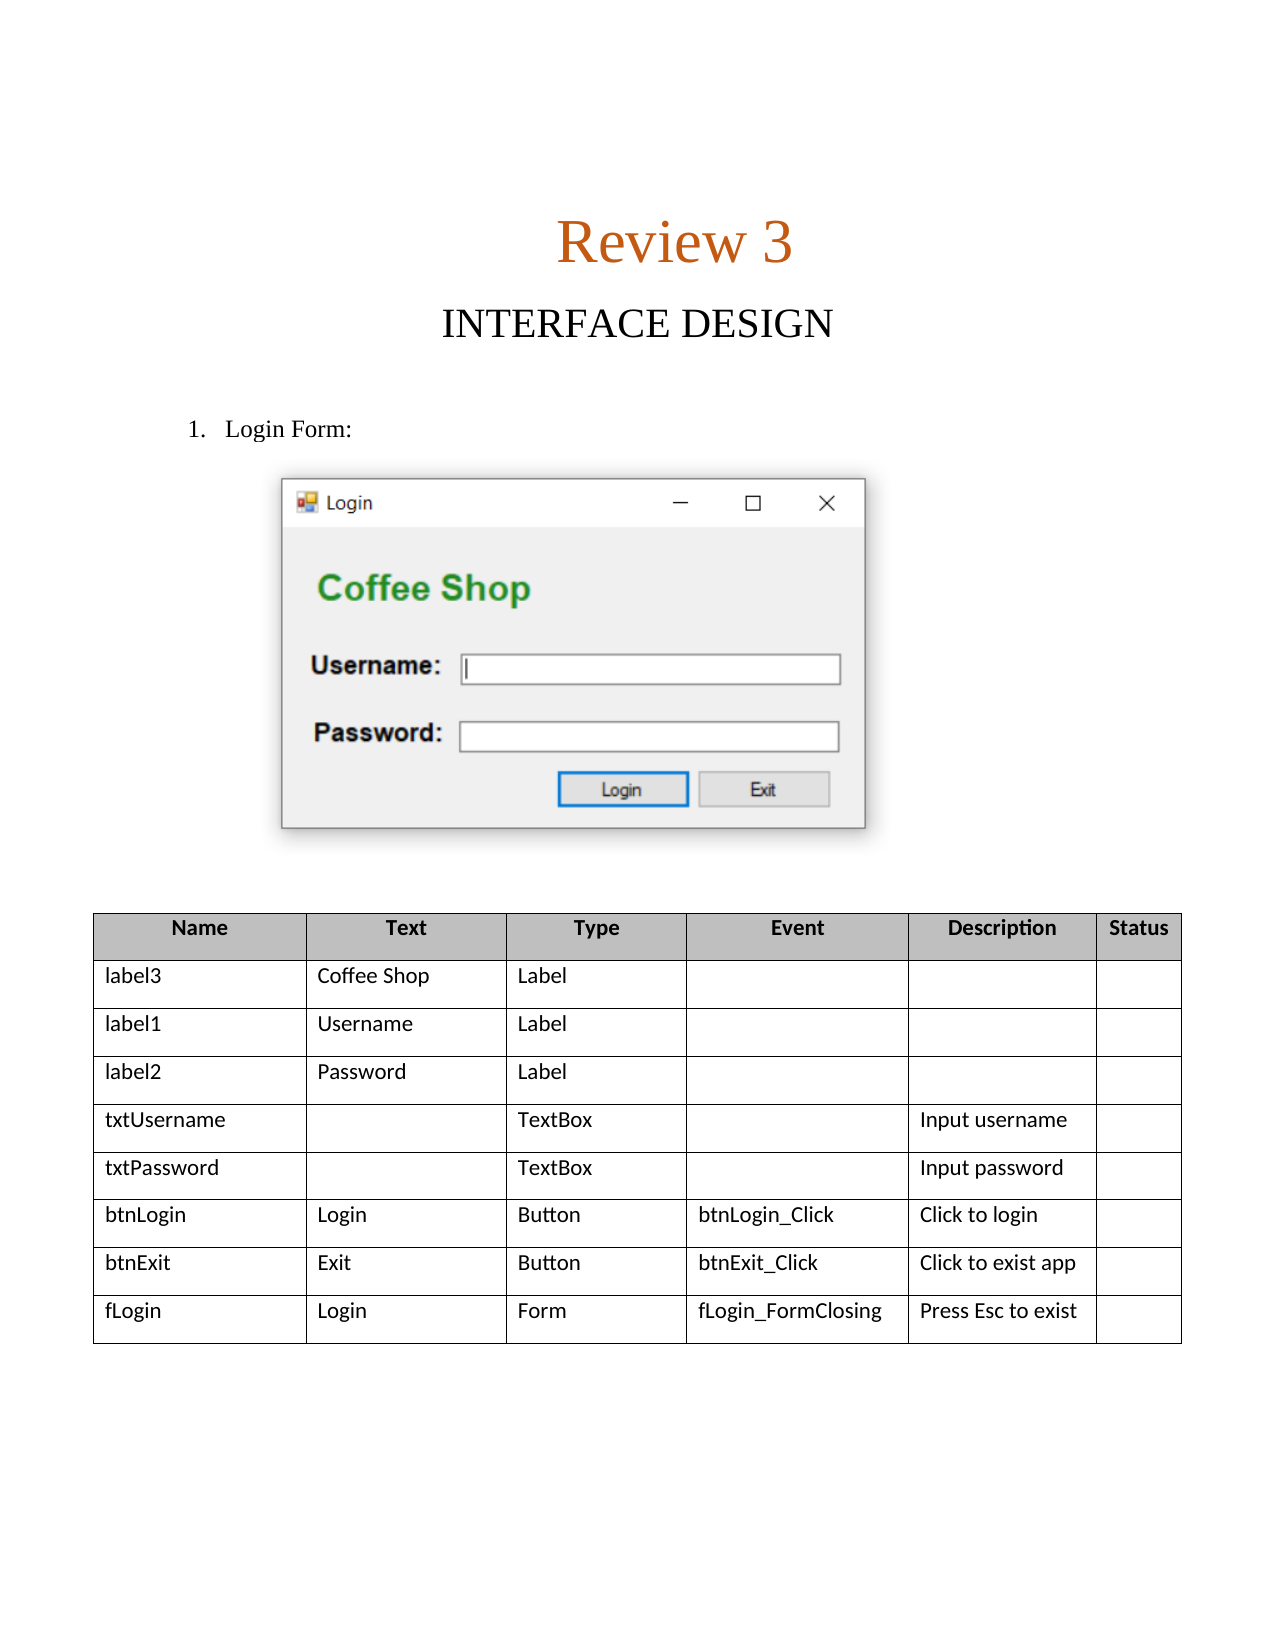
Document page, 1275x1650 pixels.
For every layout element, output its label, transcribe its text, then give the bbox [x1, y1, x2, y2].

table_cell label3 [94, 961, 306, 1008]
table_cell [909, 1009, 1096, 1056]
table_cell Button [507, 1248, 686, 1295]
table_cell btnLogin_Click [687, 1200, 908, 1247]
table_cell [687, 961, 908, 1008]
table_cell Press Esc to exist [909, 1296, 1096, 1343]
table_cell btnExit_Click [687, 1248, 908, 1295]
table_cell [1097, 961, 1181, 1008]
table_cell btnExit [94, 1248, 306, 1295]
table_cell [1097, 1057, 1181, 1104]
table_cell Click to exist app [909, 1248, 1096, 1295]
table_cell [1097, 1200, 1181, 1247]
table_cell label1 [94, 1009, 306, 1056]
table_cell TextBox [507, 1153, 686, 1199]
table_cell Label [507, 961, 686, 1008]
table_cell Password [307, 1057, 506, 1104]
table_cell [1097, 1296, 1181, 1343]
table_cell [1097, 1248, 1181, 1295]
table_cell Label [507, 1009, 686, 1056]
table_cell fLogin [94, 1296, 306, 1343]
table_cell [1097, 1153, 1181, 1199]
table_cell [687, 1153, 908, 1199]
table_cell [1097, 1105, 1181, 1152]
text Review 3 [225, 150, 1125, 276]
picture [225, 442, 951, 884]
table_header Name [94, 914, 306, 960]
table_cell Input password [909, 1153, 1096, 1199]
table_cell fLogin_FormClosing [687, 1296, 908, 1343]
table_header Type [507, 914, 686, 960]
table_header Description [909, 914, 1096, 960]
table_cell txtPassword [94, 1153, 306, 1199]
table_cell Input username [909, 1105, 1096, 1152]
table_cell [687, 1057, 908, 1104]
table_header Text [307, 914, 506, 960]
table_cell [307, 1153, 506, 1199]
table_header Event [687, 914, 908, 960]
table_cell btnLogin [94, 1200, 306, 1247]
table_cell [909, 961, 1096, 1008]
table_cell TextBox [507, 1105, 686, 1152]
table_cell Username [307, 1009, 506, 1056]
table_cell [1097, 1009, 1181, 1056]
table_cell txtUsername [94, 1105, 306, 1152]
table_cell Click to login [909, 1200, 1096, 1247]
table_header Status [1097, 914, 1181, 960]
table_cell [687, 1105, 908, 1152]
table_cell label2 [94, 1057, 306, 1104]
table_cell Coffee Shop [307, 961, 506, 1008]
table_cell [687, 1009, 908, 1056]
table_cell Form [507, 1296, 686, 1343]
table_cell Login [307, 1296, 506, 1343]
table_cell [909, 1057, 1096, 1104]
table_cell Label [507, 1057, 686, 1104]
table_cell Exit [307, 1248, 506, 1295]
text INTERFACE DESIGN [150, 298, 1125, 346]
table_cell Button [507, 1200, 686, 1247]
table_cell Login [307, 1200, 506, 1247]
table_cell [307, 1105, 506, 1152]
